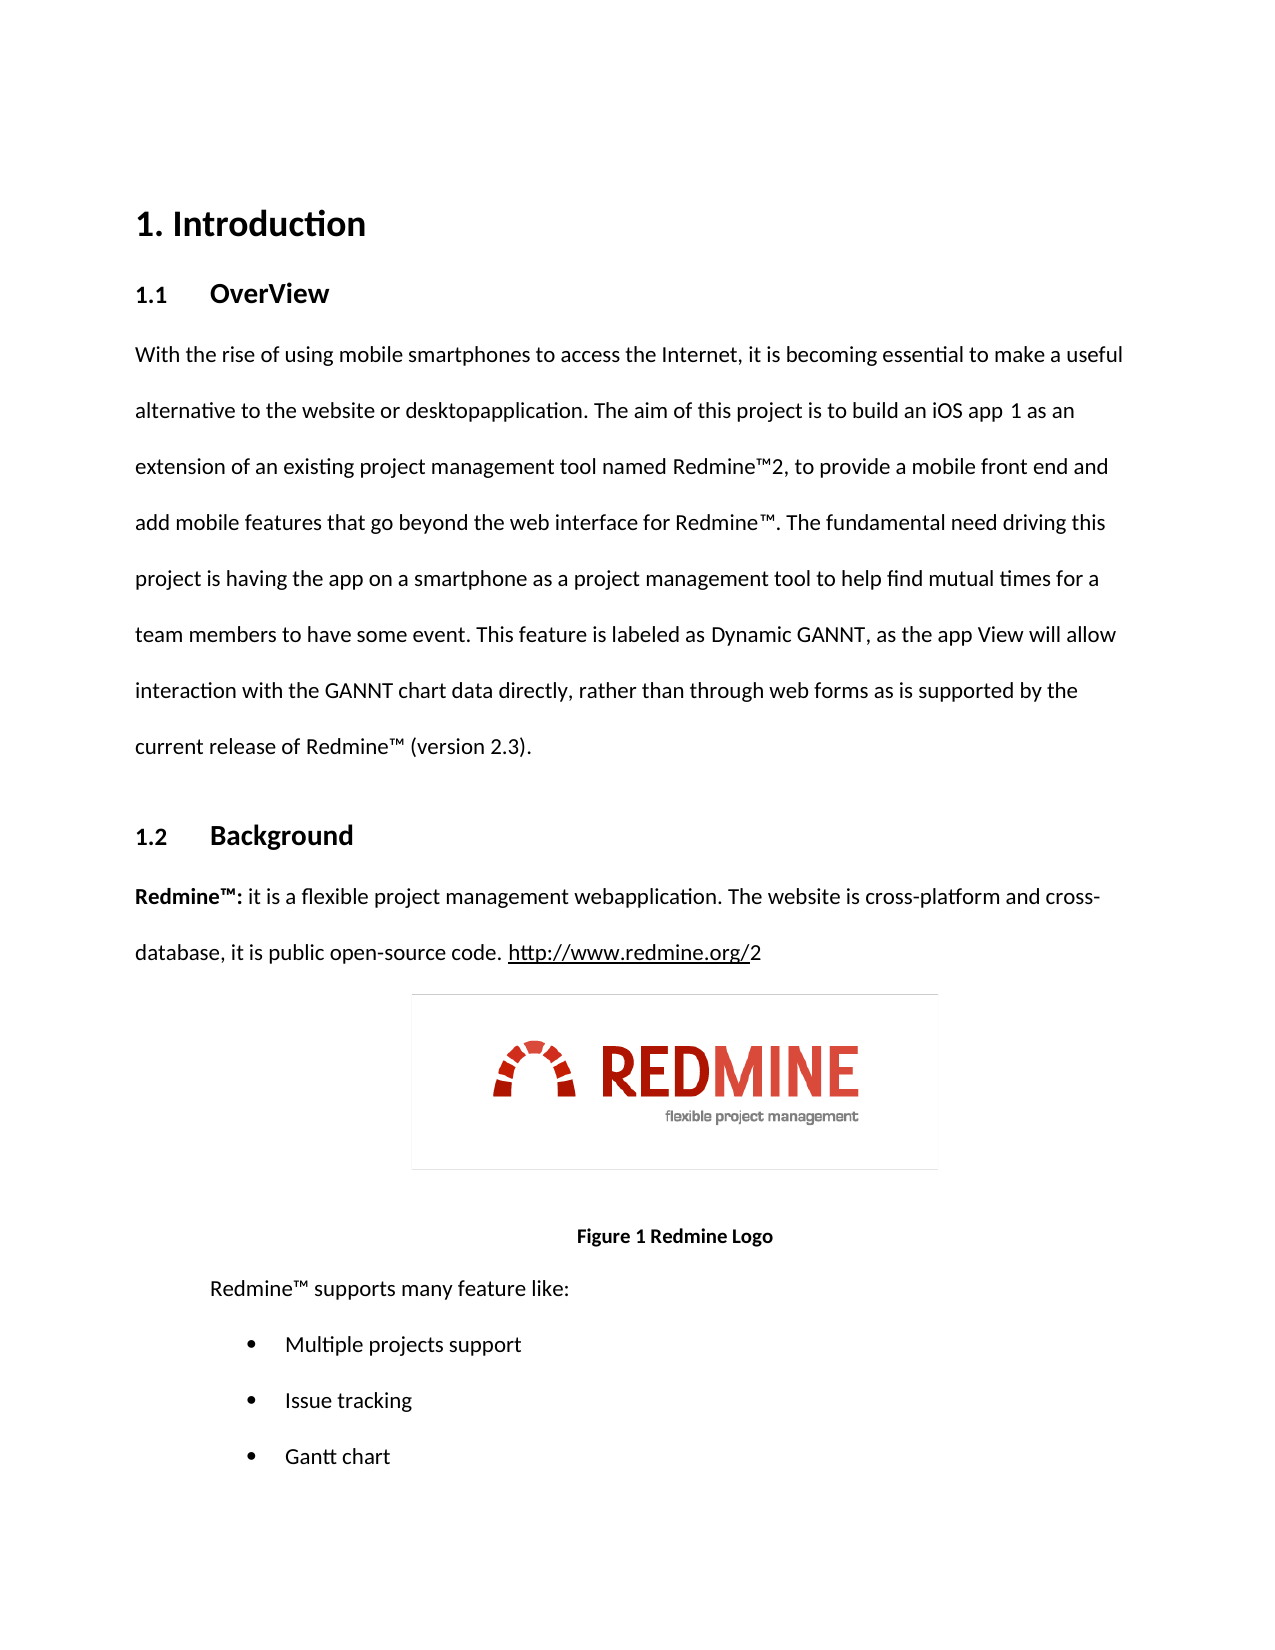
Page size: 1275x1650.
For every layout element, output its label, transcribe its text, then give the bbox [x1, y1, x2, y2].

text Redmine™: it is a flexible project management webapplication. The website is cross-platform and cross-database, it is public open-source code. http://www.redmine.org/ [135, 882, 1140, 966]
text Figure 1 Redmine Logo [135, 1223, 1140, 1249]
picture [411, 994, 939, 1170]
list Multiple projects support [247, 1330, 1140, 1358]
subtitle Background [135, 817, 1140, 853]
subtitle OverView [135, 275, 1140, 311]
text With the rise of using mobile smartphones to access the Internet, it is becoming essential to make a useful alternative to the website or desktopapplication. The aim of this project is to build an iOS app as an extension of an existing project management tool named Redmine™, to provide a mobile front end and add mobile features that go beyond the web interface for Redmine™. The fundamental need driving this project is having the app on a smartphone as a project management tool to help find mutual times for a team members to have some event. This feature is labeled as Dynamic GANNT, as the app View will allow interaction with the GANNT chart data directly, rather than through web forms as is supported by the current release of Redmine™ (version 2.3). [135, 340, 1140, 760]
list Issue tracking [247, 1386, 1140, 1414]
subtitle Introduction [135, 200, 1140, 246]
list Gantt chart [247, 1442, 1140, 1470]
text Redmine™ supports many feature like: [210, 1274, 1140, 1302]
